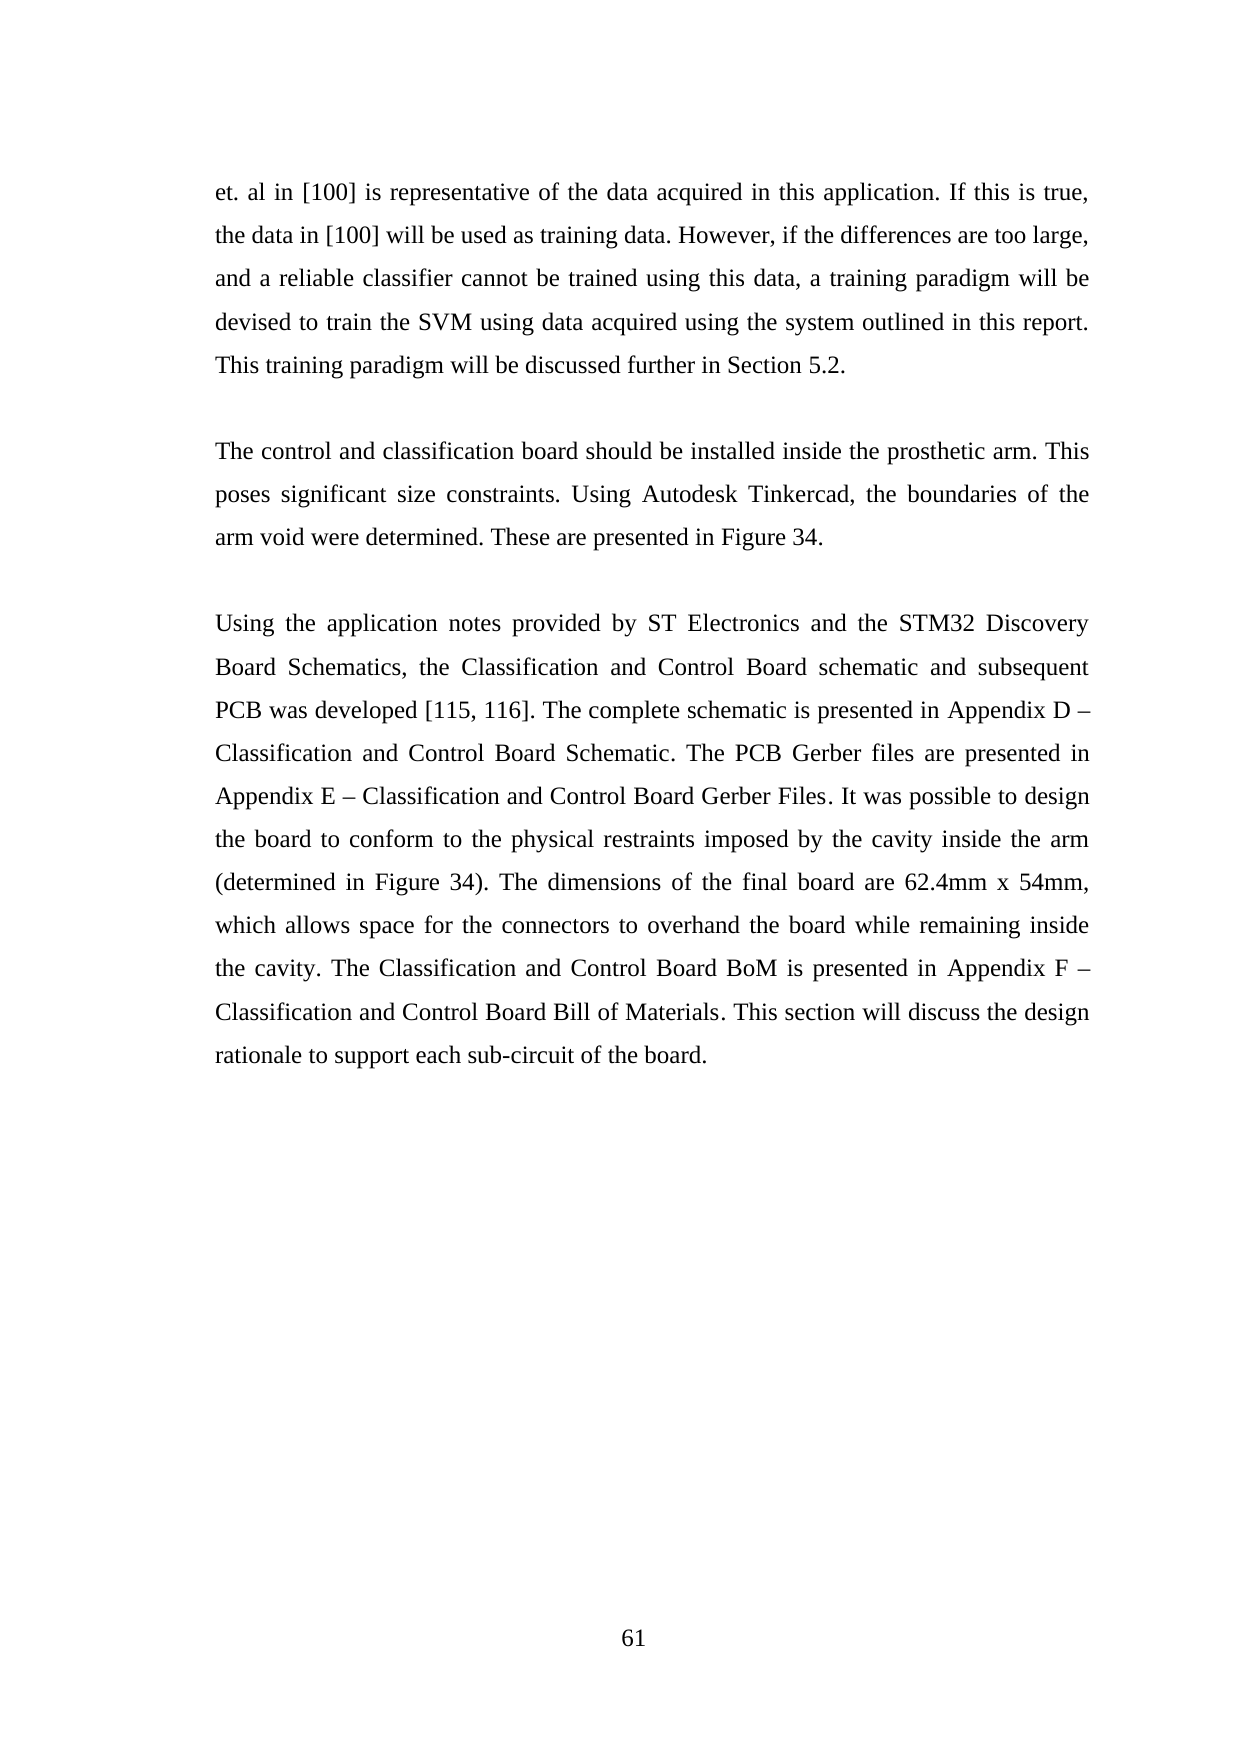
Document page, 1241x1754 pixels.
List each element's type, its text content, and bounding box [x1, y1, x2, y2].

text Using the application notes provided by ST Electronics and the STM32 Discovery Board Schematics, the Classification and Control Board schematic and subsequent PCB was developed [115, 116]. The complete schematic is presented in Appendix D – Classification and Control Board Schematic. The PCB Gerber files are presented in Appendix E – Classification and Control Board Gerber Files. It was possible to design the board to conform to the physical restraints imposed by the cavity inside the arm (determined in Figure 34). The dimensions of the final board are 62.4mm x 54mm, which allows space for the connectors to overhand the board while remaining inside the cavity. The Classification and Control Board BoM is presented in Appendix F – Classification and Control Board Bill of Materials. This section will discuss the design rationale to support each sub-circuit of the board. [215, 608, 1090, 1068]
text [215, 177, 1090, 378]
text The control and classification board should be installed inside the prosthetic arm. This poses significant size constraints. Using Autodesk Tinkercad, the boundaries of the arm void were determined. These are presented in Figure 34. [215, 436, 1090, 551]
